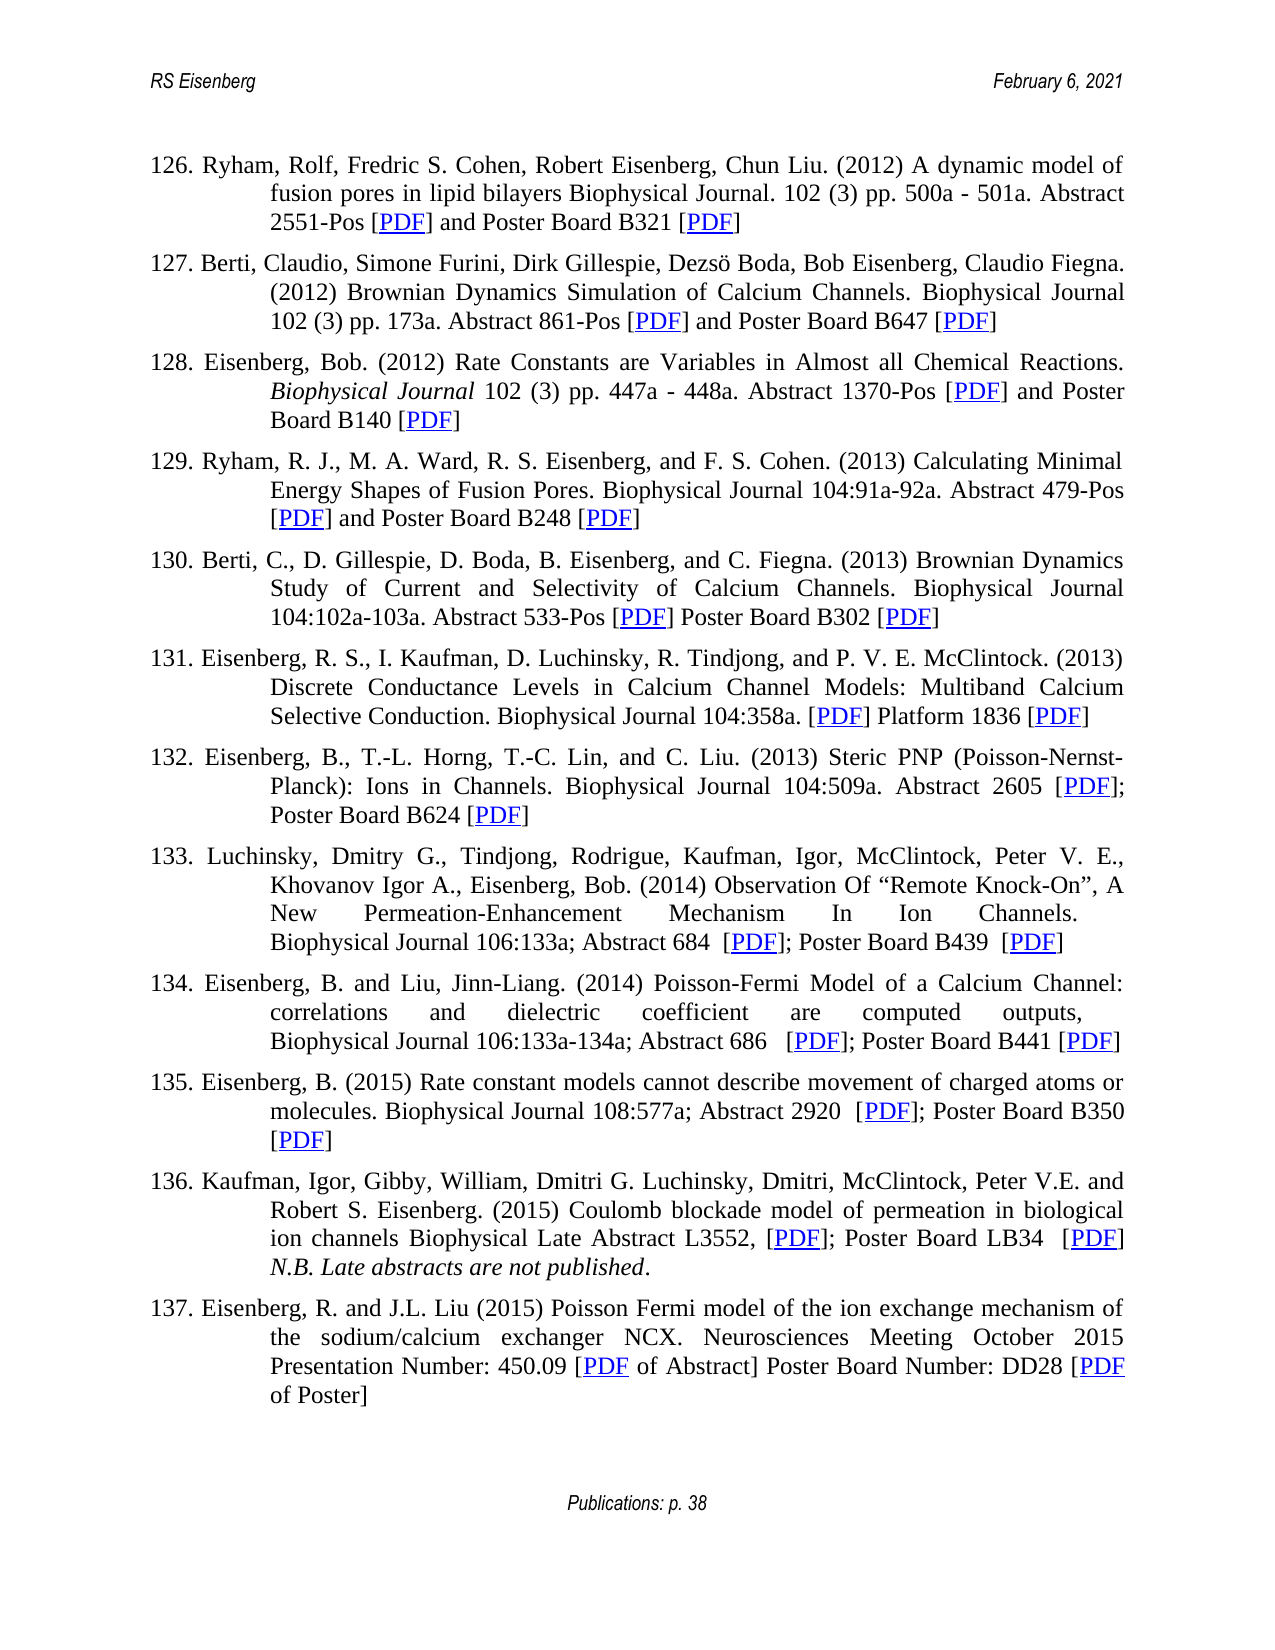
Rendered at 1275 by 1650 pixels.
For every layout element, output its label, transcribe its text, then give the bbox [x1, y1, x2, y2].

text 137. Eisenberg, R. and J.L. Liu (2015) Poisson Fermi model of the ion exchange mechanism of the sodium/calcium exchanger NCX. Neurosciences Meeting October 2015 Presentation Number: 450.09 [PDF of Abstract] Poster Board Number: DD28 [PDF of Poster] [150, 1293, 1125, 1408]
text 129. Ryham, R. J., M. A. Ward, R. S. Eisenberg, and F. S. Cohen. (2013) Calculating Minimal Energy Shapes of Fusion Pores. Biophysical Journal 104:91a-92a. Abstract 479-Pos [PDF] and Poster Board B248 [PDF] [150, 446, 1125, 532]
text 134. Eisenberg, B. and Liu, Jinn-Liang. (2014) Poisson-Fermi Model of a Calcium Channel: correlations and dielectric coefficient are computed outputs, Biophysical Journal 106:133a-134a; Abstract 686 [PDF]; Poster Board B441 [PDF] [150, 968, 1125, 1055]
text 127. Berti, Claudio, Simone Furini, Dirk Gillespie, Dezsö Boda, Bob Eisenberg, Claudio Fiegna. (2012) Brownian Dynamics Simulation of Calcium Channels. Biophysical Journal 102 (3) pp. 173a. Abstract 861-Pos [PDF] and Poster Board B647 [PDF] [150, 248, 1125, 335]
text 131. Eisenberg, R. S., I. Kaufman, D. Luchinsky, R. Tindjong, and P. V. E. McClintock. (2013) Discrete Conductance Levels in Calcium Channel Models: Multiband Calcium Selective Conduction. Biophysical Journal 104:358a. [PDF] Platform 1836 [PDF] [150, 643, 1125, 730]
text 128. Eisenberg, Bob. (2012) Rate Constants are Variables in Almost all Chemical Reactions. Biophysical Journal 102 (3) pp. 447a - 448a. Abstract 1370-Pos [PDF] and Poster Board B140 [PDF] [150, 347, 1125, 433]
text 130. Berti, C., D. Gillespie, D. Boda, B. Eisenberg, and C. Fiegna. (2013) Brownian Dynamics Study of Current and Selectivity of Calcium Channels. Biophysical Journal 104:102a-103a. Abstract 533-Pos [PDF] Poster Board B302 [PDF] [150, 545, 1125, 631]
text 135. Eisenberg, B. (2015) Rate constant models cannot describe movement of charged atoms or molecules. Biophysical Journal 108:577a; Abstract 2920 [PDF]; Poster Board B350 [PDF] [150, 1067, 1125, 1153]
text 132. Eisenberg, B., T.-L. Horng, T.-C. Lin, and C. Liu. (2013) Steric PNP (Poisson-Nernst-Planck): Ions in Channels. Biophysical Journal 104:509a. Abstract 2605 [PDF]; Poster Board B624 [PDF] [150, 742, 1125, 828]
text 136. Kaufman, Igor, Gibby, William, Dmitri G. Luchinsky, Dmitri, McClintock, Peter V.E. and Robert S. Eisenberg. (2015) Coulomb blockade model of permeation in biological ion channels Biophysical Late Abstract L3552, [PDF]; Poster Board LB34 [PDF] N.B. Late abstracts are not published. [150, 1166, 1125, 1281]
text 133. Luchinsky, Dmitry G., Tindjong, Rodrigue, Kaufman, Igor, McClintock, Peter V. E., Khovanov Igor A., Eisenberg, Bob. (2014) Observation Of “Remote Knock-On”, A New Permeation-Enhancement Mechanism In Ion Channels. Biophysical Journal 106:133a; Abstract 684 [PDF]; Poster Board B439 [PDF] [150, 841, 1125, 956]
text 126. Ryham, Rolf, Fredric S. Cohen, Robert Eisenberg, Chun Liu. (2012) A dynamic model of fusion pores in lipid bilayers Biophysical Journal. 102 (3) pp. 500a - 501a. Abstract 2551-Pos [PDF] and Poster Board B321 [PDF] [150, 150, 1125, 236]
